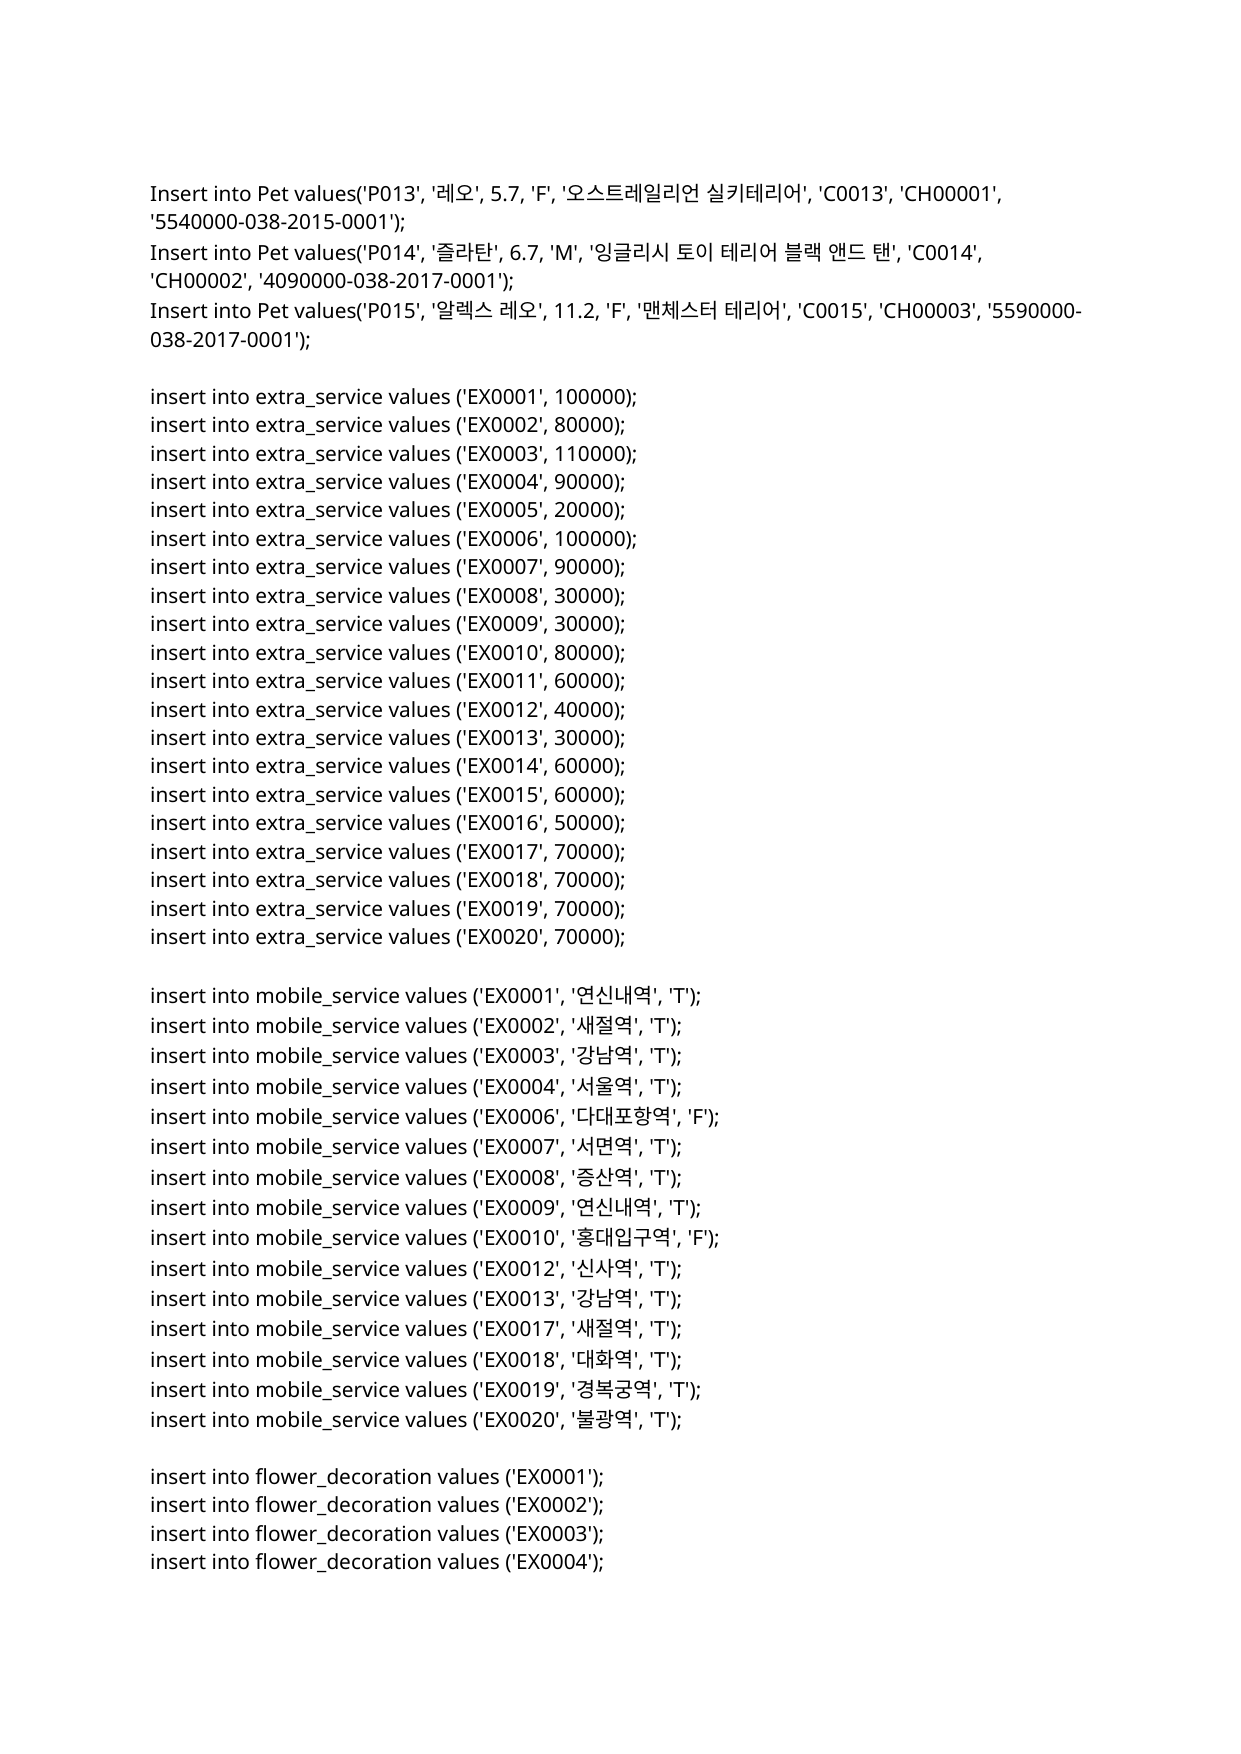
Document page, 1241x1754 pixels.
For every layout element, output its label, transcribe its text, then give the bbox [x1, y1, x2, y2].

text insert into mobile_service values ('EX0004', '서울역', 'T'); [150, 1070, 1090, 1100]
text insert into extra_service values ('EX0003', 110000); [150, 439, 1090, 467]
text insert into extra_service values ('EX0002', 80000); [150, 410, 1090, 439]
text insert into mobile_service values ('EX0012', '신사역', 'T'); [150, 1252, 1090, 1282]
text insert into mobile_service values ('EX0002', '새절역', 'T'); [150, 1009, 1090, 1040]
text insert into mobile_service values ('EX0013', '강남역', 'T'); [150, 1282, 1090, 1312]
text insert into mobile_service values ('EX0003', '강남역', 'T'); [150, 1040, 1090, 1070]
text Insert into Pet values('P015', '알렉스 레오', 11.2, 'F', '맨체스터 테리어', 'C0015', 'CH00003', '5590000-038-2017-0001'); [150, 295, 1090, 353]
text insert into extra_service values ('EX0006', 100000); [150, 524, 1090, 552]
text insert into extra_service values ('EX0008', 30000); [150, 581, 1090, 609]
text insert into mobile_service values ('EX0017', '새절역', 'T'); [150, 1312, 1090, 1343]
text insert into flower_decoration values ('EX0004'); [150, 1547, 1090, 1576]
text insert into extra_service values ('EX0011', 60000); [150, 666, 1090, 695]
text insert into extra_service values ('EX0005', 20000); [150, 496, 1090, 524]
text insert into mobile_service values ('EX0009', '연신내역', 'T'); [150, 1191, 1090, 1222]
text insert into extra_service values ('EX0013', 30000); [150, 723, 1090, 752]
text insert into mobile_service values ('EX0018', '대화역', 'T'); [150, 1343, 1090, 1373]
text insert into flower_decoration values ('EX0001'); [150, 1462, 1090, 1491]
text insert into extra_service values ('EX0018', 70000); [150, 865, 1090, 894]
text insert into mobile_service values ('EX0001', '연신내역', 'T'); [150, 979, 1090, 1009]
text insert into extra_service values ('EX0019', 70000); [150, 894, 1090, 922]
text insert into mobile_service values ('EX0006', '다대포항역', 'F'); [150, 1100, 1090, 1131]
text insert into extra_service values ('EX0009', 30000); [150, 609, 1090, 638]
text insert into extra_service values ('EX0010', 80000); [150, 638, 1090, 666]
text insert into mobile_service values ('EX0010', '홍대입구역', 'F'); [150, 1222, 1090, 1252]
text insert into mobile_service values ('EX0019', '경복궁역', 'T'); [150, 1373, 1090, 1403]
text insert into mobile_service values ('EX0020', '불광역', 'T'); [150, 1403, 1090, 1434]
text insert into extra_service values ('EX0007', 90000); [150, 552, 1090, 581]
text insert into extra_service values ('EX0014', 60000); [150, 752, 1090, 780]
text insert into extra_service values ('EX0012', 40000); [150, 695, 1090, 723]
text insert into flower_decoration values ('EX0003'); [150, 1519, 1090, 1547]
text insert into extra_service values ('EX0016', 50000); [150, 808, 1090, 837]
text insert into extra_service values ('EX0015', 60000); [150, 780, 1090, 808]
text insert into mobile_service values ('EX0008', '증산역', 'T'); [150, 1161, 1090, 1191]
text insert into extra_service values ('EX0004', 90000); [150, 467, 1090, 496]
text insert into extra_service values ('EX0001', 100000); [150, 382, 1090, 410]
text Insert into Pet values('P013', '레오', 5.7, 'F', '오스트레일리언 실키테리어', 'C0013', 'CH00001', '5540000-038-2015-0001'); [150, 177, 1090, 236]
text insert into flower_decoration values ('EX0002'); [150, 1491, 1090, 1519]
text Insert into Pet values('P014', '즐라탄', 6.7, 'M', '잉글리시 토이 테리어 블랙 앤드 탠', 'C0014', 'CH00002', '4090000-038-2017-0001'); [150, 236, 1090, 295]
text insert into extra_service values ('EX0017', 70000); [150, 837, 1090, 865]
text insert into mobile_service values ('EX0007', '서면역', 'T'); [150, 1131, 1090, 1161]
text insert into extra_service values ('EX0020', 70000); [150, 922, 1090, 951]
